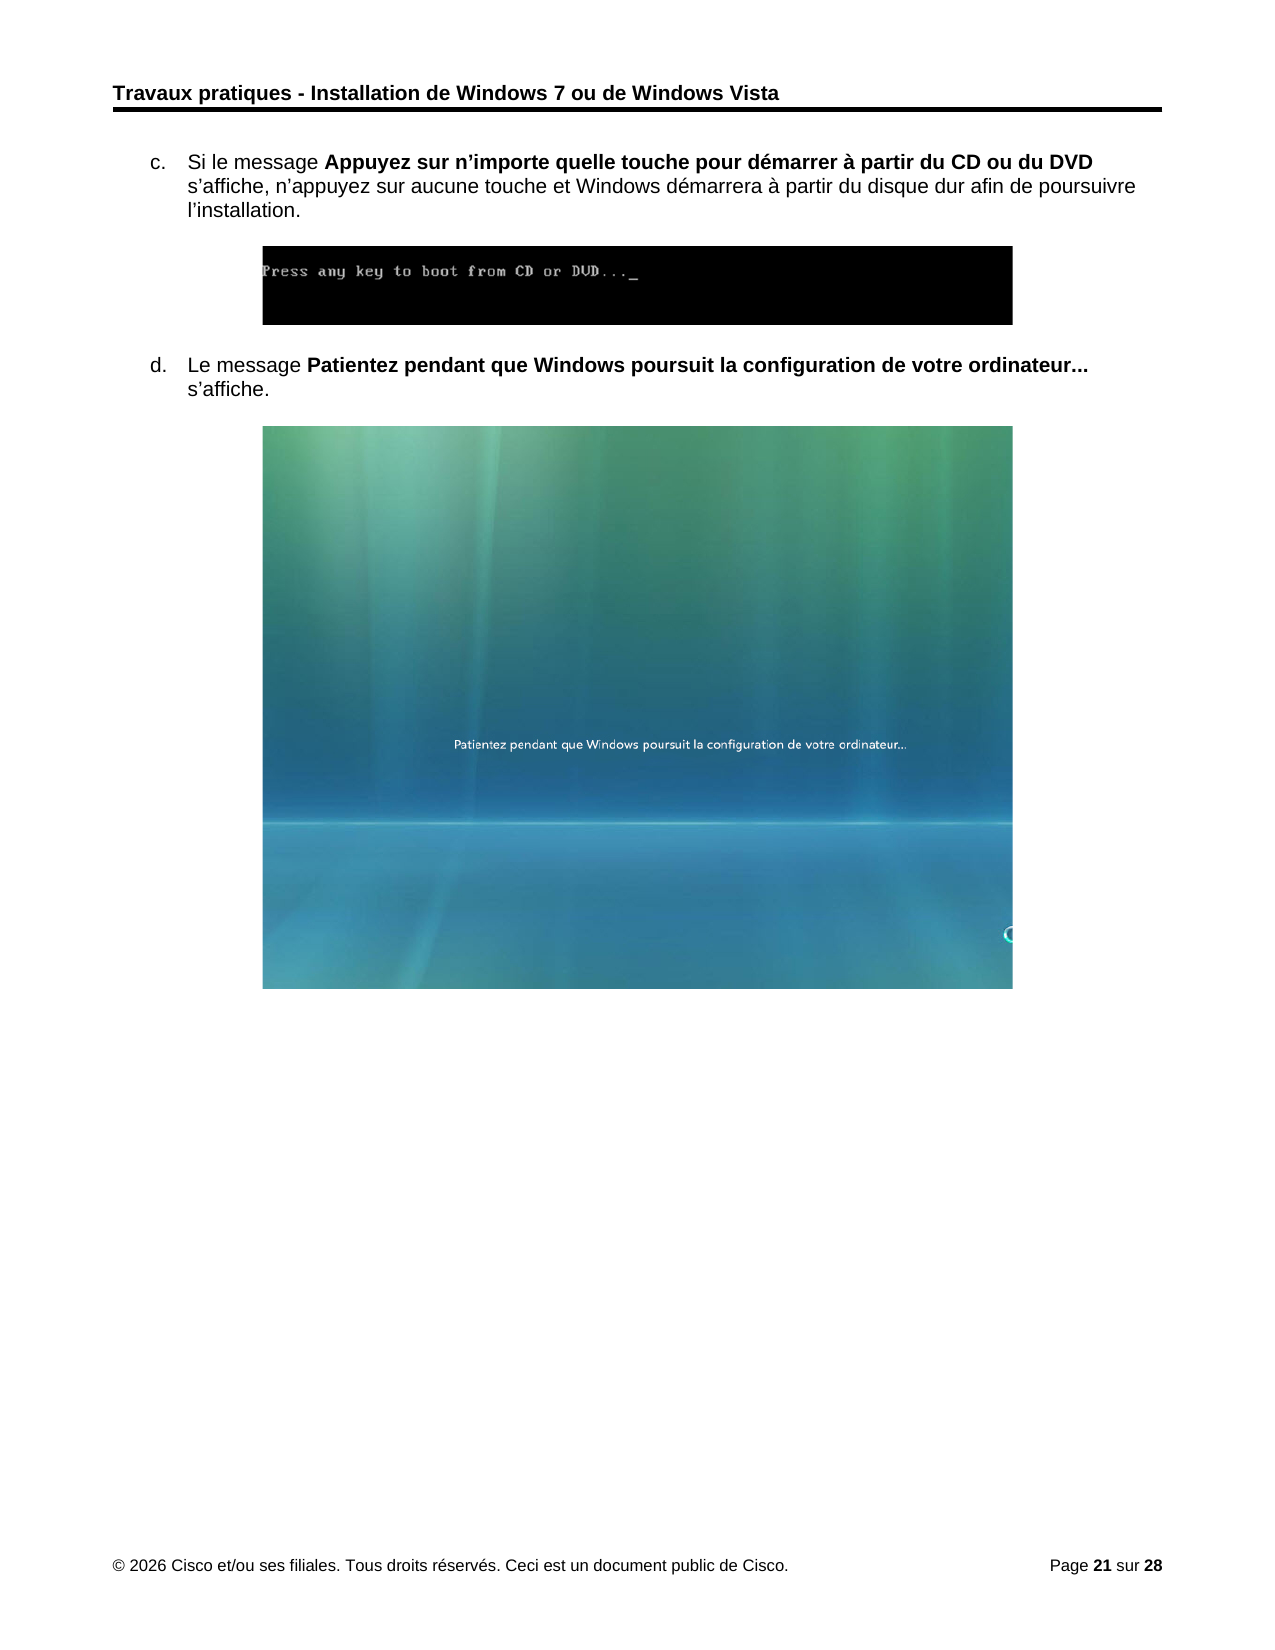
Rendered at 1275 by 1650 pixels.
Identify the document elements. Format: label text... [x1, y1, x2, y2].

picture [262, 246, 1013, 325]
picture [262, 426, 1013, 989]
text Si le message Appuyez sur n’importe quelle touche pour démarrer à partir du CD ou du DVD s’affiche, n’appuyez sur aucune touche et Windows démarrera à partir du disque dur afin de poursuivre l’installation. [150, 150, 1162, 222]
text Le message Patientez pendant que Windows poursuit la configuration de votre ordinateur... s’affiche. [150, 353, 1162, 401]
